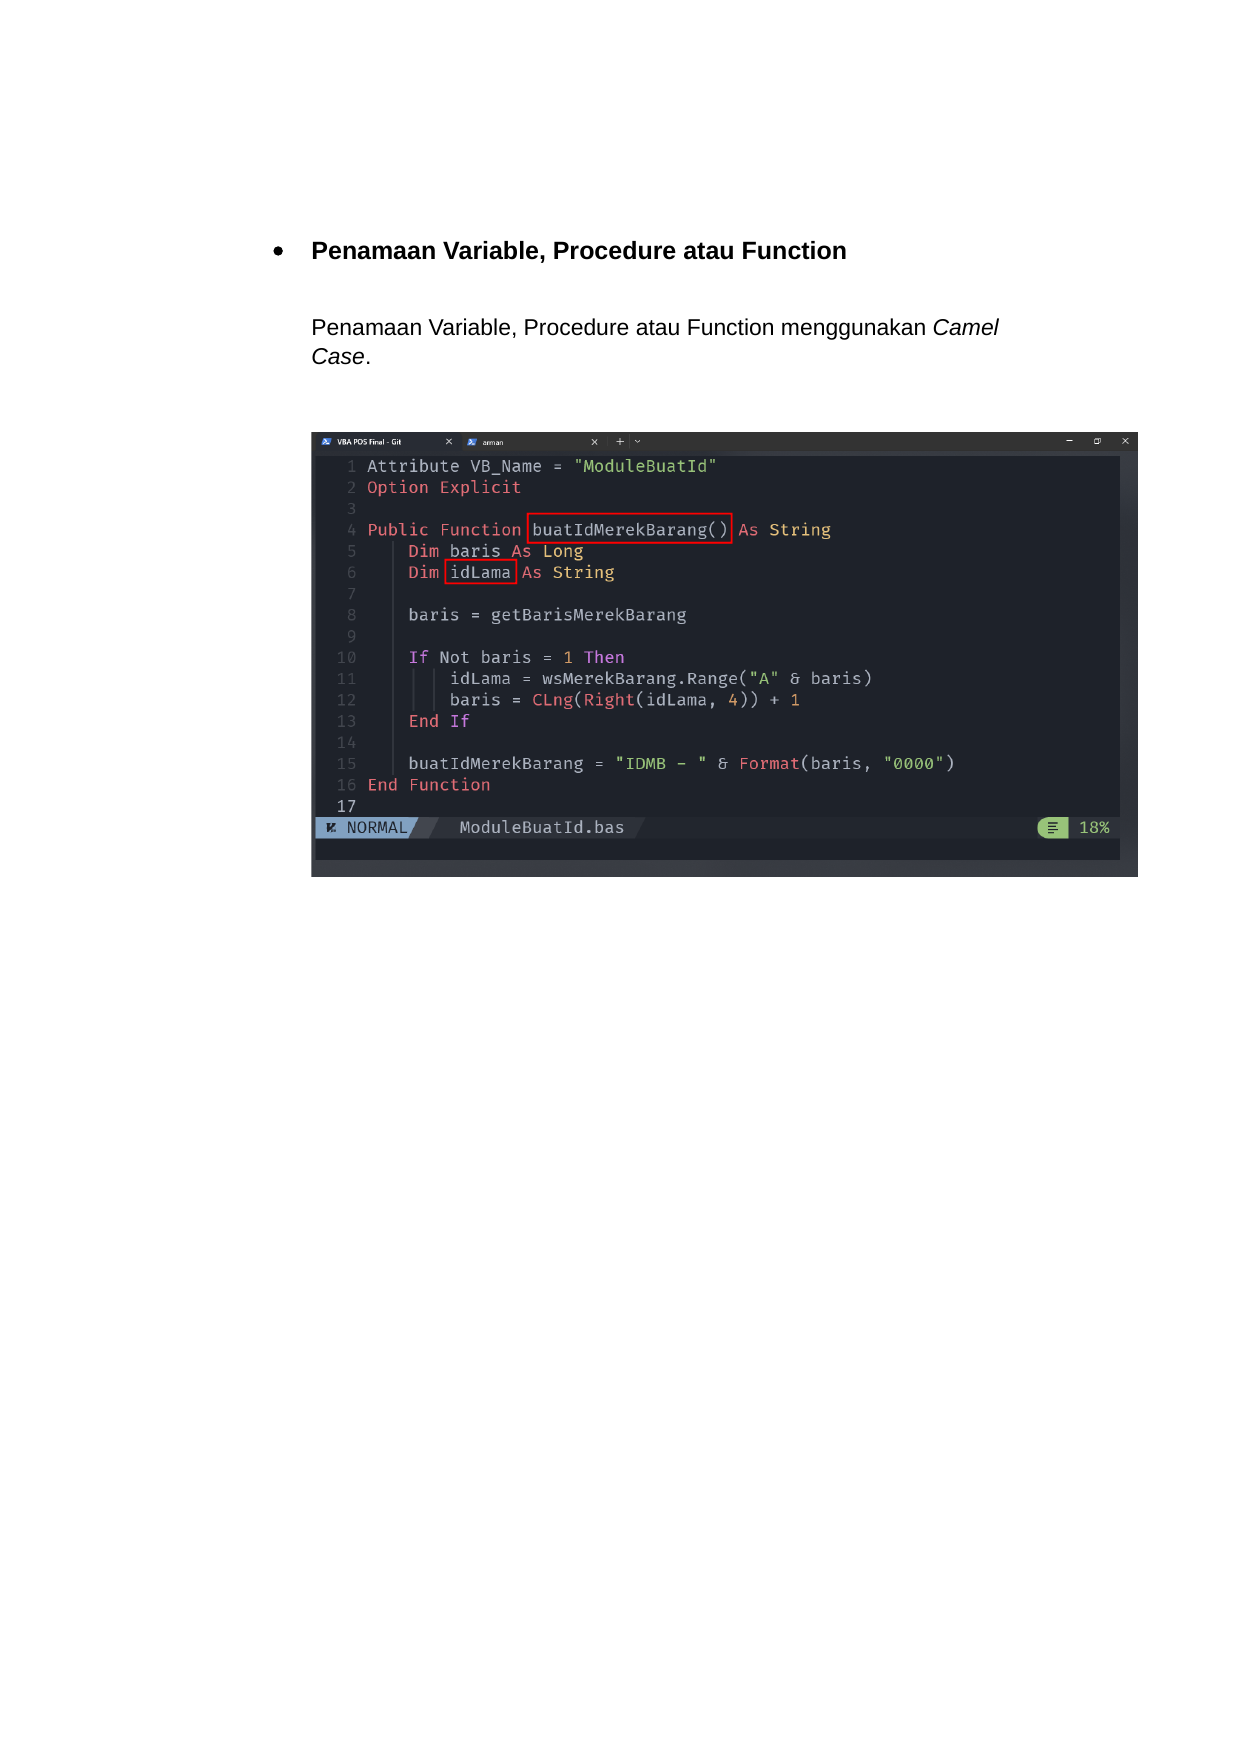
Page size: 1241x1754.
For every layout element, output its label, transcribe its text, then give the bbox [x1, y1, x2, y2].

picture [311, 432, 1138, 877]
subtitle Penamaan Variable, Procedure atau Function [274, 236, 1063, 265]
text Penamaan Variable, Procedure atau Function menggunakan Camel Case. [311, 314, 1063, 369]
